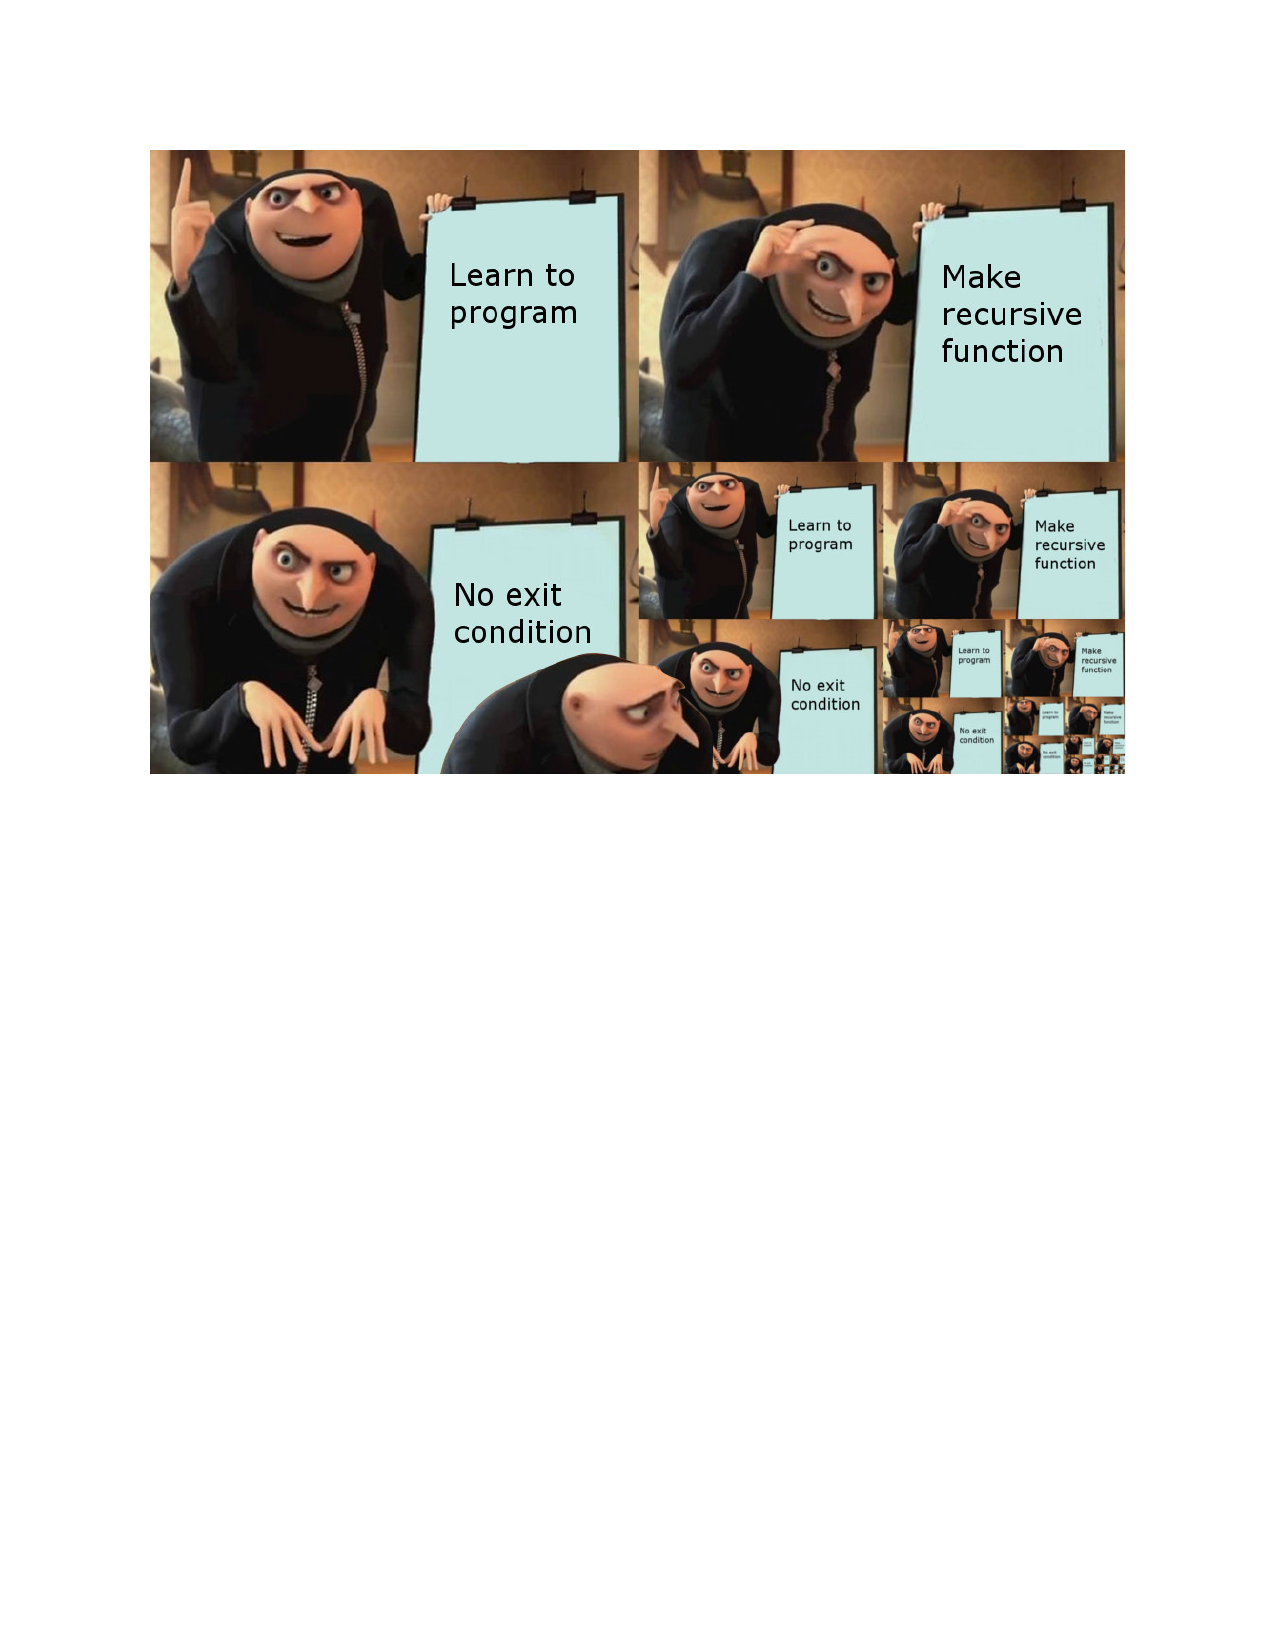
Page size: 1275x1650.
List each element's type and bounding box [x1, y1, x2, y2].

picture [150, 150, 1125, 774]
